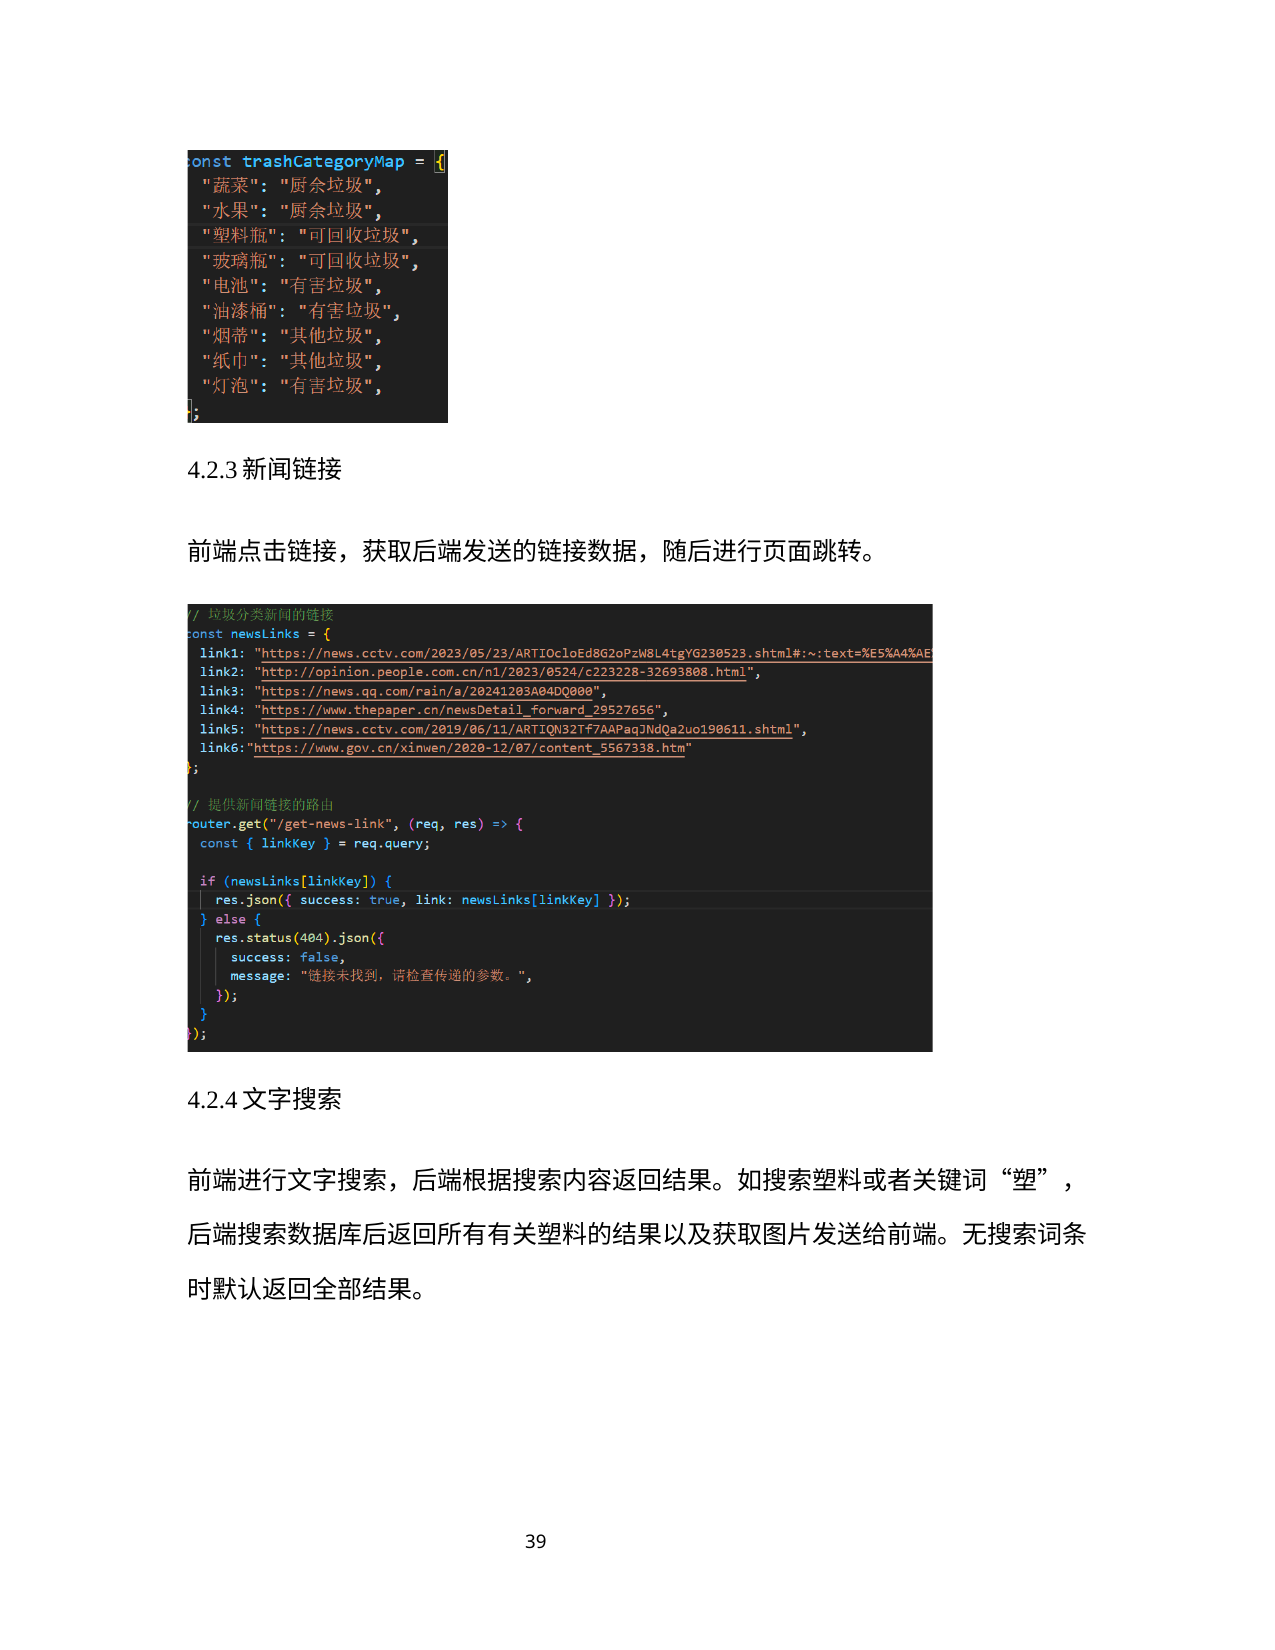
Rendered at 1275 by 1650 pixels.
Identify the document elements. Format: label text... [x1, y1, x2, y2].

picture [187, 604, 933, 1052]
picture [187, 150, 448, 423]
text 前端进行文字搜索，后端根据搜索内容返回结果。如搜索塑料或者关键词“塑”，后端搜索数据库后返回所有有关塑料的结果以及获取图片发送给前端。无搜索词条时默认返回全部结果。 [187, 1161, 1087, 1306]
text 前端点击链接，获取后端发送的链接数据，随后进行页面跳转。 [187, 531, 1087, 568]
text 4.2.4文字搜索 [187, 1079, 1087, 1115]
text 4.2.3新闻链接 [187, 450, 1087, 486]
